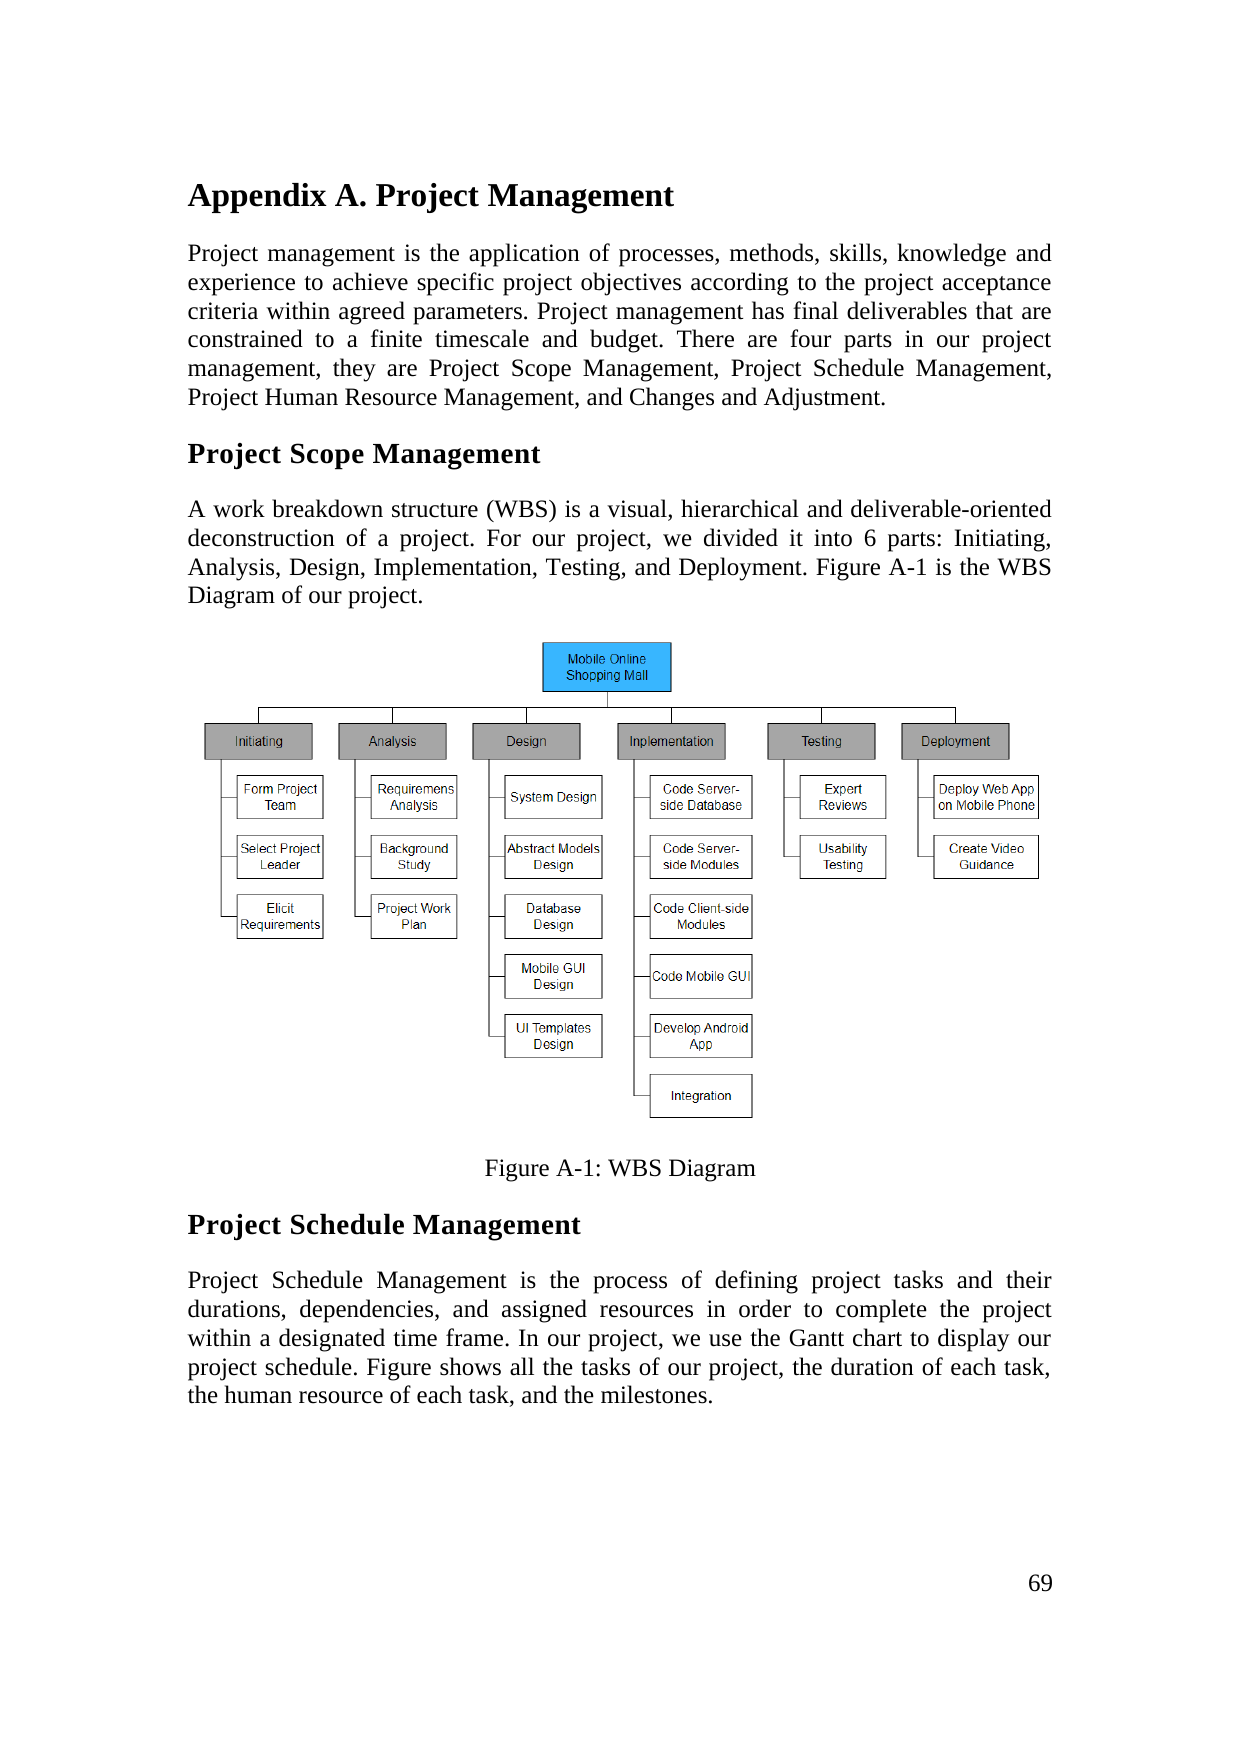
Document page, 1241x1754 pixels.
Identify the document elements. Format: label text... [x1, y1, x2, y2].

text A work breakdown structure (WBS) is a visual, hierarchical and deliverable-oriented deconstruction of a project. For our project, we divided it into 6 parts: Initiating, Analysis, Design, Implementation, Testing, and Deployment. Figure A-1 is the WBS Diagram of our project. [187, 494, 1053, 609]
picture [187, 634, 1053, 1129]
text Project Schedule Management is the process of defining project tasks and their durations, dependencies, and assigned resources in order to complete the project within a designated time frame. In our project, we use the Gantt chart to display our project schedule. Figure shows all the tasks of our project, the duration of each task, the human resource of each task, and the milestones. [187, 1266, 1053, 1409]
text Figure A-1: WBS Diagram [187, 1153, 1053, 1182]
subtitle Appendix A. Project Management [187, 175, 1053, 213]
subtitle Project Scope Management [187, 436, 1053, 469]
subtitle Project Schedule Management [187, 1207, 1053, 1241]
text Project management is the application of processes, methods, skills, knowledge and experience to achieve specific project objectives according to the project acceptance criteria within agreed parameters. Project management has final deliverables that are constrained to a finite timescale and budget. There are four parts in our project management, they are Project Scope Management, Project Schedule Management, Project Human Resource Management, and Changes and Adjustment. [187, 238, 1053, 411]
